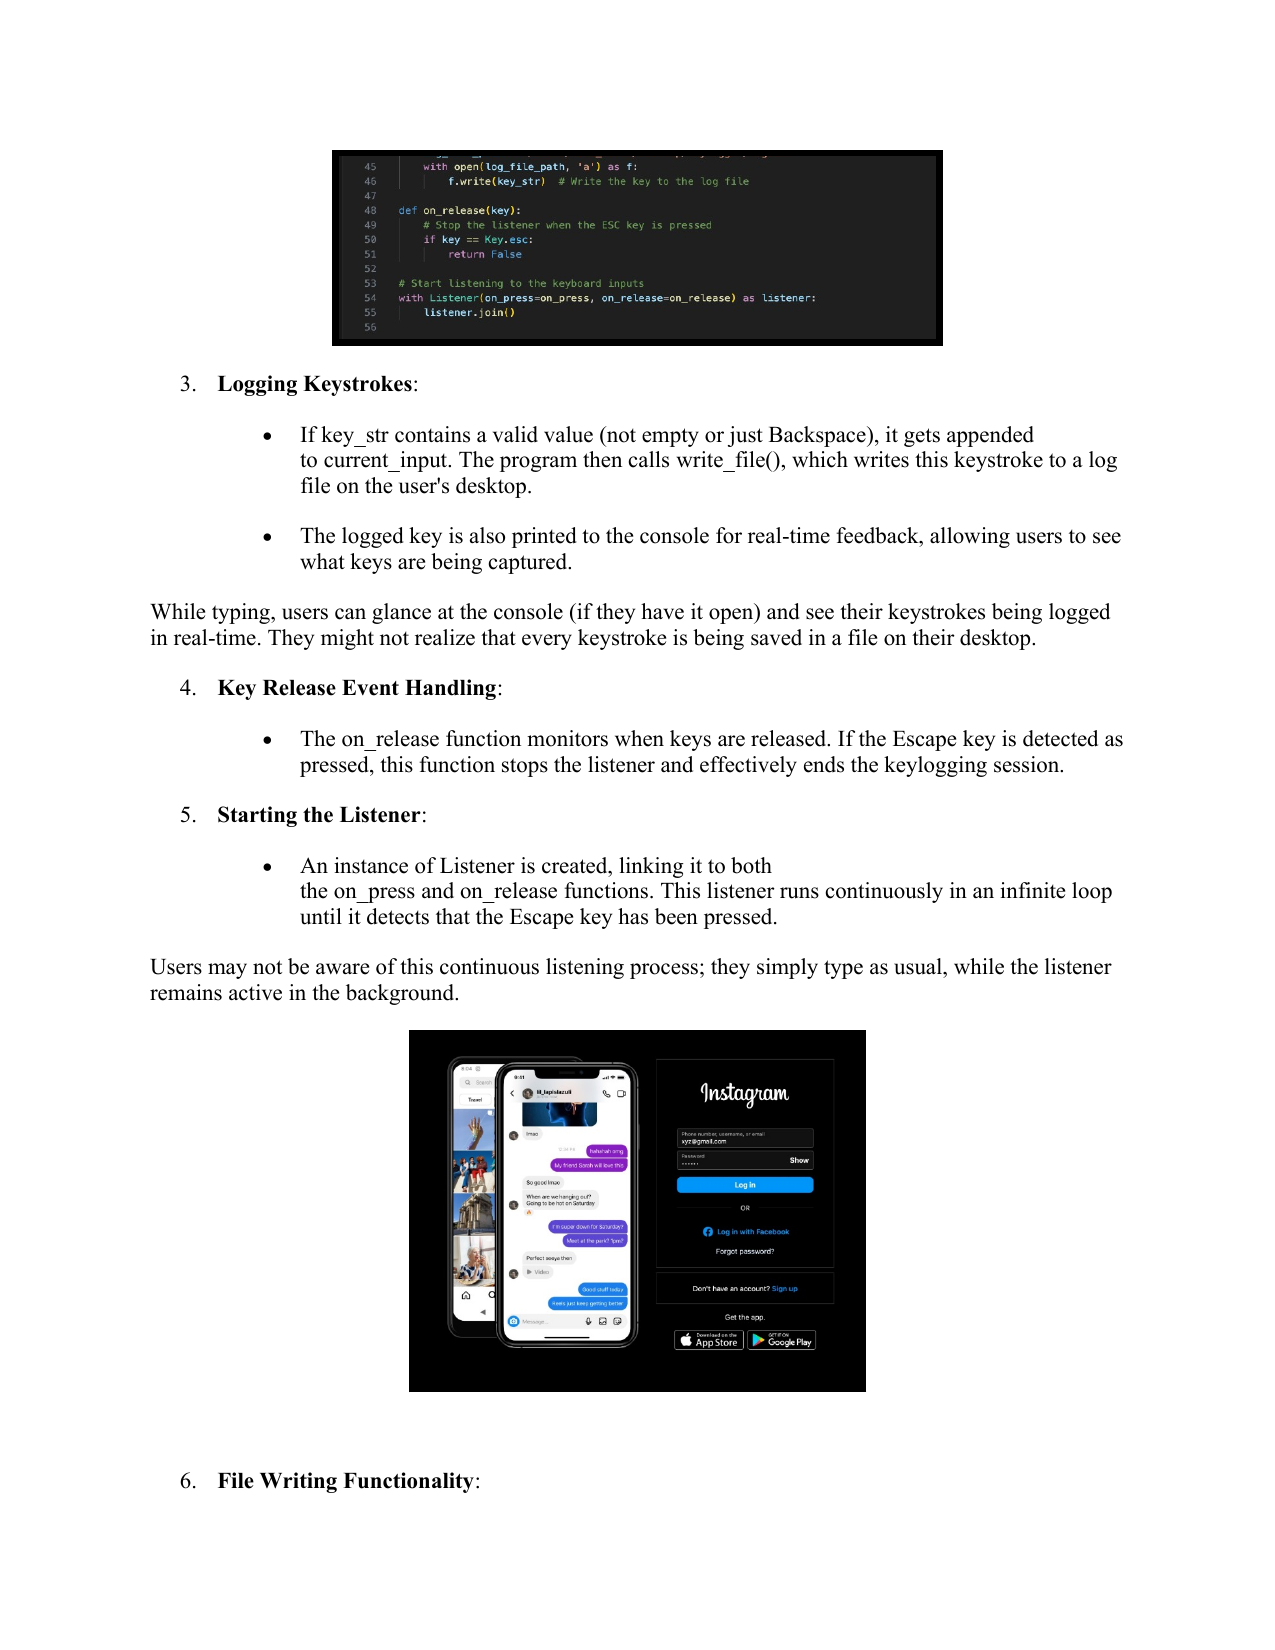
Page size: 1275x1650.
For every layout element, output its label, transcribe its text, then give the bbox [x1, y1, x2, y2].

list An instance of Listener is created, linking it to both the on_press and on_release functions. This listener runs continuously in an infinite loop until it detects that the Escape key has been pressed. [262, 852, 1125, 929]
picture [415, 1036, 860, 1386]
list Starting the Listener: [179, 802, 1125, 827]
text Users may not be aware of this continuous listening process; they simply type as usual, while the listener remains active in the background. [150, 954, 1125, 1005]
list Logging Keystrokes: [179, 371, 1125, 396]
list If key_str contains a valid value (not empty or just Backspace), it gets appended to current_input. The program then calls write_file(), which writes this keystroke to a log file on the user's desktop. [262, 421, 1125, 498]
list The logged key is also printed to the console for real-time feedback, allowing users to see what keys are being captured. [262, 523, 1125, 574]
list File Writing Functionality: [179, 1468, 1125, 1493]
list The on_release function monitors when keys are released. If the Escape key is detected as pressed, this function stops the listener and effectively ends the keylogging session. [262, 726, 1125, 777]
picture [339, 156, 936, 339]
text While typing, users can glance at the console (if they have it open) and see their keystrokes being logged in real-time. They might not realize that every keystroke is being saved in a file on their desktop. [150, 599, 1125, 650]
list Key Release Event Handling: [179, 675, 1125, 701]
